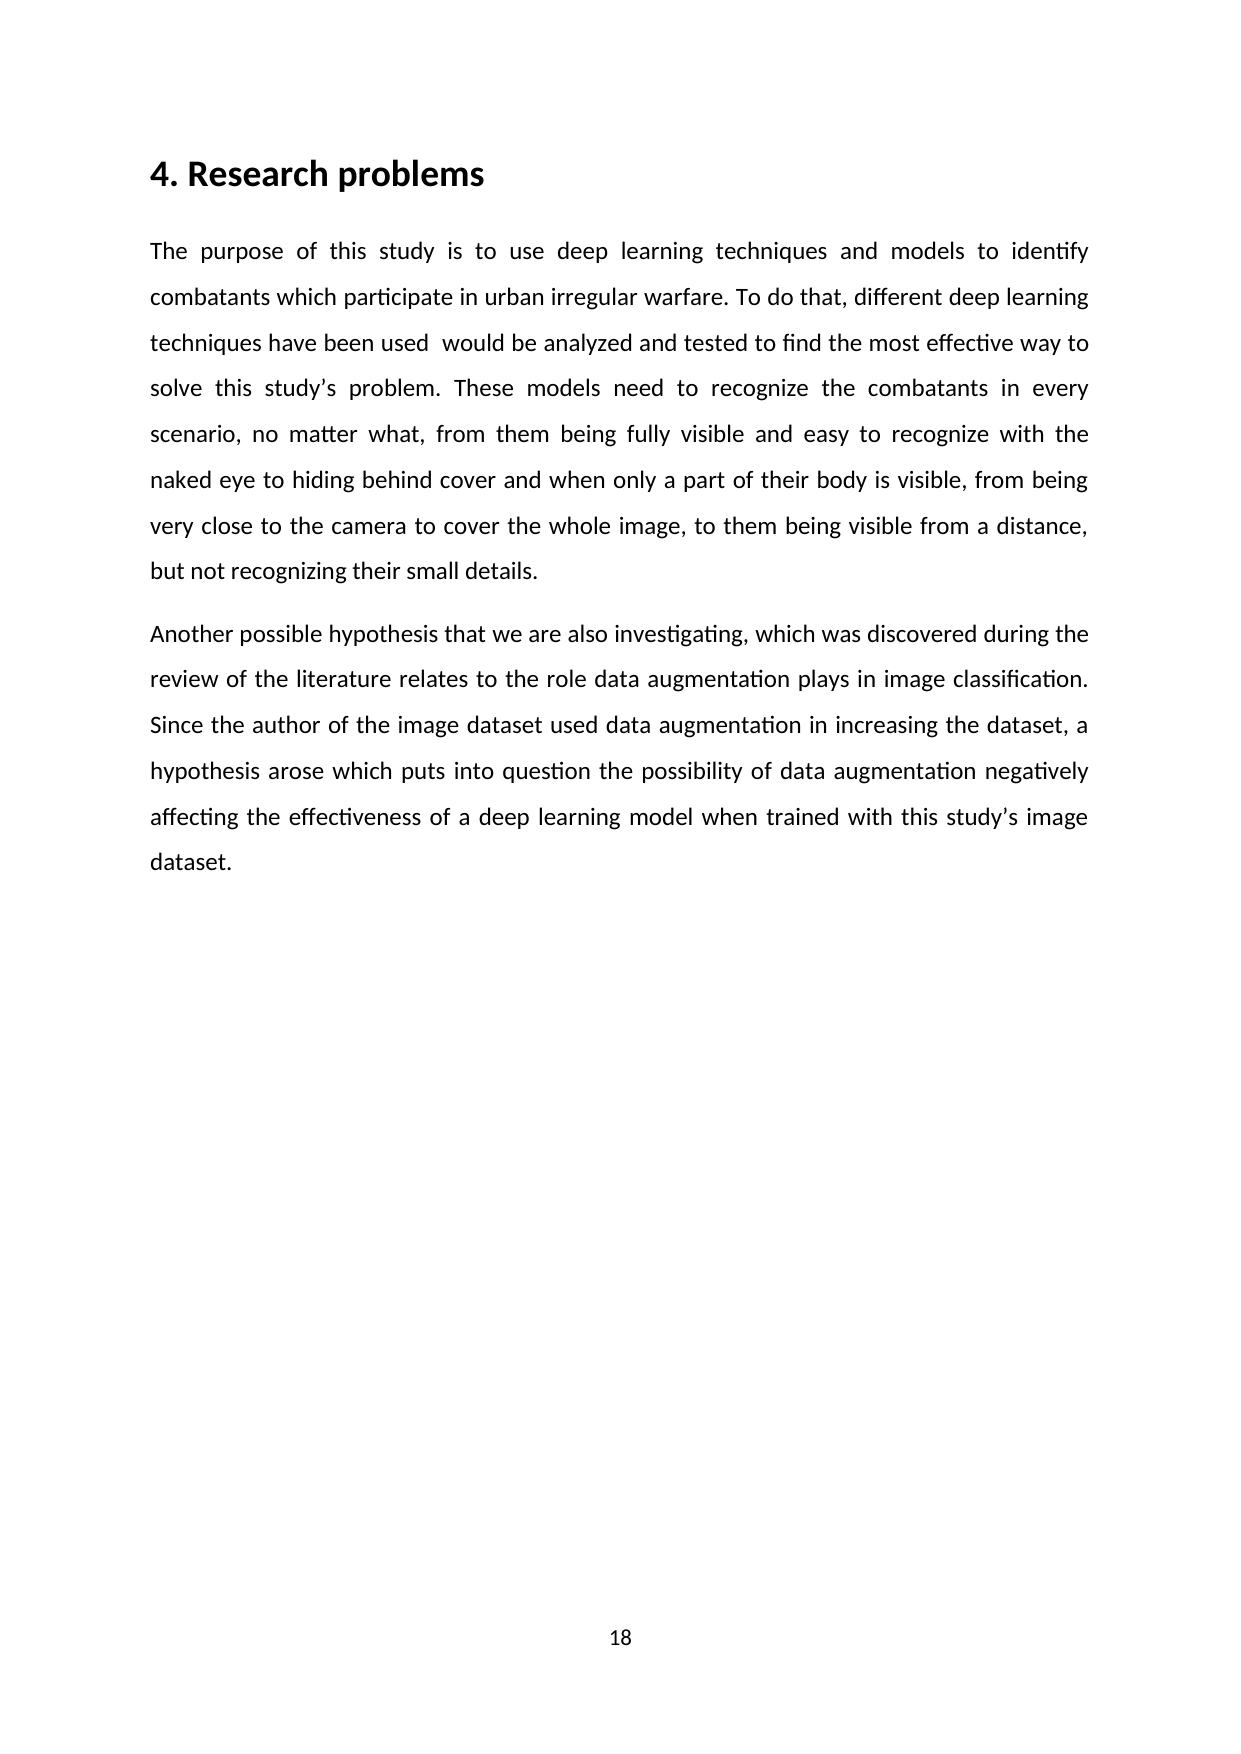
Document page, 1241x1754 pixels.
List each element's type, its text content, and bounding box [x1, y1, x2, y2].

text Another possible hypothesis that we are also investigating, which was discovered during the review of the literature relates to the role data augmentation plays in image classification. Since the author of the image dataset used data augmentation in increasing the dataset, a hypothesis arose which puts into question the possibility of data augmentation negatively affecting the effectiveness of a deep learning model when trained with this study’s image dataset. [150, 618, 1090, 877]
text 4. Research problems [150, 150, 1090, 196]
text The purpose of this study is to use deep learning techniques and models to identify combatants which participate in urban irregular warfare. To do that, different deep learning techniques have been used would be analyzed and tested to find the most effective way to solve this study’s problem. These models need to recognize the combatants in every scenario, no matter what, from them being fully visible and easy to recognize with the naked eye to hiding behind cover and when only a part of their body is visible, from being very close to the camera to cover the whole image, to them being visible from a distance, but not recognizing their small details. [150, 235, 1090, 586]
